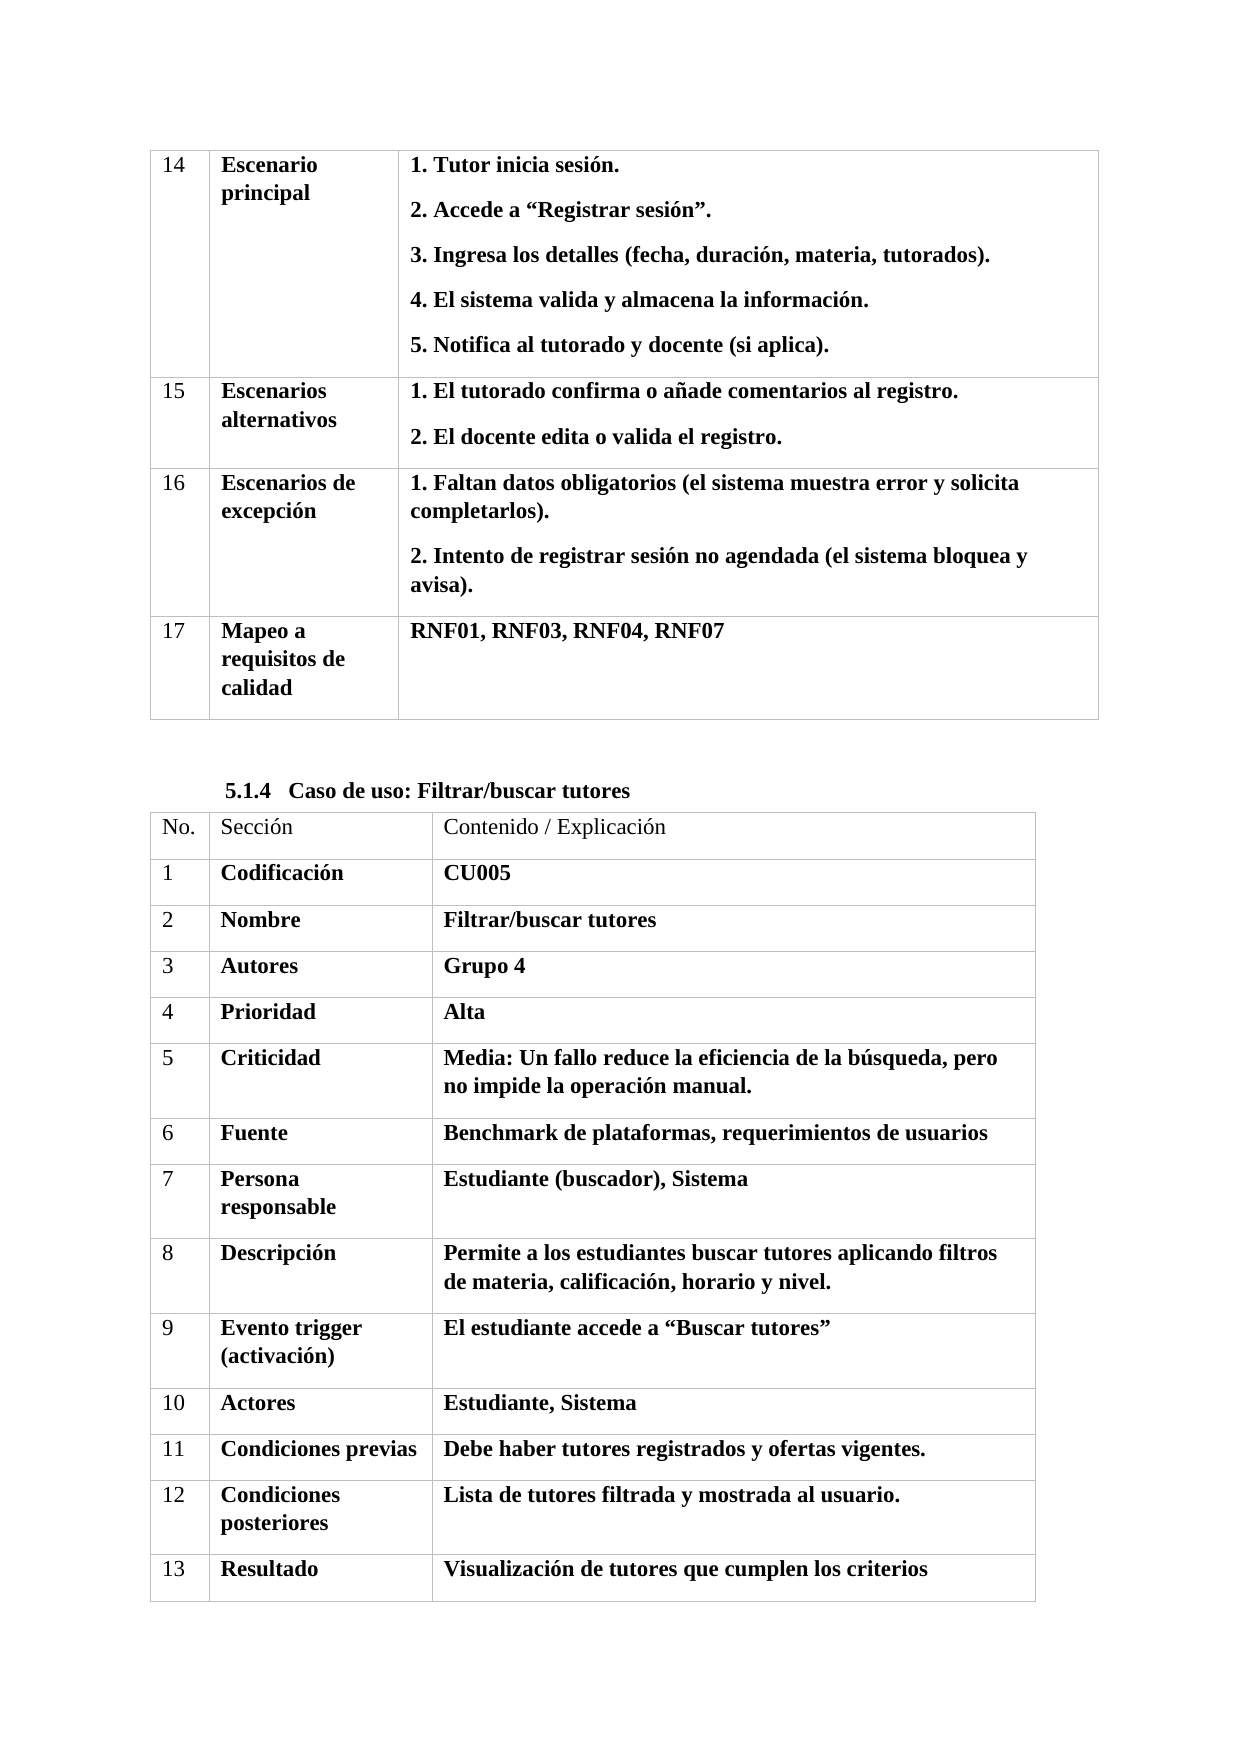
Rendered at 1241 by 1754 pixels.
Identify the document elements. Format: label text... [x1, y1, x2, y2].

table_cell 1 [151, 860, 209, 904]
table_cell 1. El tutorado confirma o añade comentarios al registro. 2. El docente edita o valida el registro. [399, 378, 1098, 468]
table_cell Filtrar/buscar tutores [433, 906, 1035, 951]
table_cell 10 [151, 1389, 209, 1434]
table_cell 12 [151, 1481, 209, 1554]
table_cell 1. Tutor inicia sesión. 2. Accede a “Registrar sesión”. 3. Ingresa los detalles (fecha, duración, materia, tutorados). 4. El sistema valida y almacena la información. 5. Notifica al tutorado y docente (si aplica). [399, 151, 1098, 377]
table_cell Estudiante, Sistema [433, 1389, 1035, 1434]
table_cell Resultado [210, 1555, 432, 1601]
table_cell Permite a los estudiantes buscar tutores aplicando filtros de materia, calificación, horario y nivel. [433, 1239, 1035, 1313]
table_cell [433, 1555, 1035, 1601]
table_cell 9 [151, 1314, 209, 1387]
subtitle 5.1.4 Caso de uso: Filtrar/buscar tutores [150, 778, 1090, 804]
table_cell 14 [151, 151, 209, 377]
table_cell Descripción [210, 1239, 432, 1313]
table_cell 7 [151, 1165, 209, 1238]
table_cell Condiciones posteriores [210, 1481, 432, 1554]
table_cell Escenarios alternativos [210, 378, 398, 468]
table_cell 6 [151, 1119, 209, 1164]
table_cell 3 [151, 952, 209, 997]
table_cell Benchmark de plataformas, requerimientos de usuarios [433, 1119, 1035, 1164]
table_cell Lista de tutores filtrada y mostrada al usuario. [433, 1481, 1035, 1554]
table_cell Mapeo a requisitos de calidad [210, 617, 398, 719]
table_cell Codificación [210, 860, 432, 904]
table_cell Persona responsable [210, 1165, 432, 1238]
table_header Sección [210, 813, 432, 858]
table_cell Criticidad [210, 1044, 432, 1118]
table_cell Media: Un fallo reduce la eficiencia de la búsqueda, pero no impide la operación manual. [433, 1044, 1035, 1118]
table_cell Escenarios de excepción [210, 469, 398, 616]
table_cell Actores [210, 1389, 432, 1434]
table_cell Fuente [210, 1119, 432, 1164]
table_cell Debe haber tutores registrados y ofertas vigentes. [433, 1435, 1035, 1480]
table_cell El estudiante accede a “Buscar tutores” [433, 1314, 1035, 1387]
table_header Contenido / Explicación [433, 813, 1035, 858]
table_cell Prioridad [210, 998, 432, 1043]
table_cell Evento trigger (activación) [210, 1314, 432, 1387]
table_cell 2 [151, 906, 209, 951]
table_header No. [151, 813, 209, 858]
table_cell CU005 [433, 860, 1035, 904]
table_cell 15 [151, 378, 209, 468]
table_cell 11 [151, 1435, 209, 1480]
table_cell 5 [151, 1044, 209, 1118]
table_cell 16 [151, 469, 209, 616]
table_cell Autores [210, 952, 432, 997]
table_cell Estudiante (buscador), Sistema [433, 1165, 1035, 1238]
table_cell 17 [151, 617, 209, 719]
table_cell 1. Faltan datos obligatorios (el sistema muestra error y solicita completarlos). 2. Intento de registrar sesión no agendada (el sistema bloquea y avisa). [399, 469, 1098, 616]
table_cell Escenario principal [210, 151, 398, 377]
table_cell Condiciones previas [210, 1435, 432, 1480]
table_cell Nombre [210, 906, 432, 951]
table_cell Alta [433, 998, 1035, 1043]
table_cell 8 [151, 1239, 209, 1313]
table_cell 4 [151, 998, 209, 1043]
table_cell 13 [151, 1555, 209, 1601]
table_cell RNF01, RNF03, RNF04, RNF07 [399, 617, 1098, 719]
table_cell Grupo 4 [433, 952, 1035, 997]
